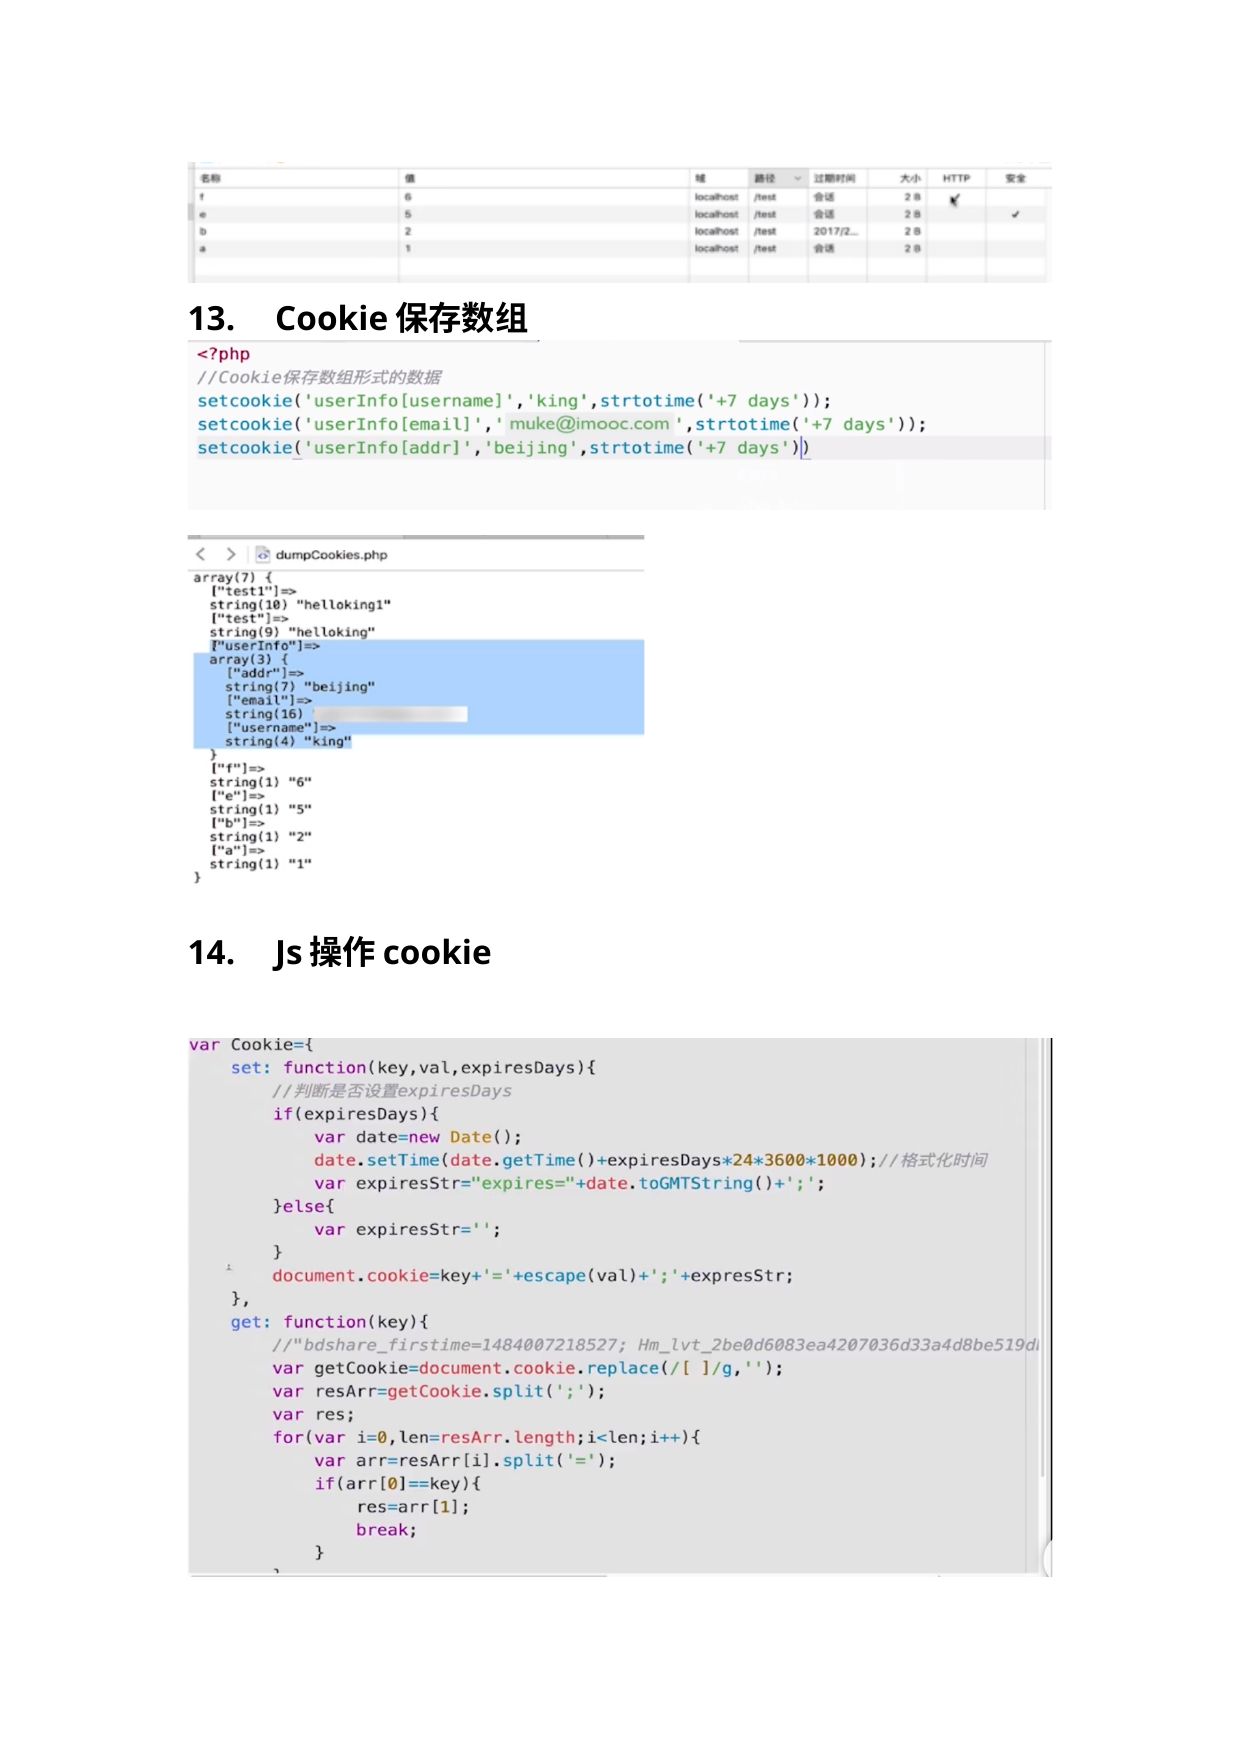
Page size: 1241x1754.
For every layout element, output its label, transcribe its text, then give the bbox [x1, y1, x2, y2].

picture [187, 162, 1053, 283]
subtitle Cookie保存数组 [187, 292, 1053, 340]
subtitle Js操作cookie [187, 925, 1053, 974]
picture [187, 1038, 1053, 1577]
picture [187, 535, 645, 900]
picture [187, 340, 1052, 510]
